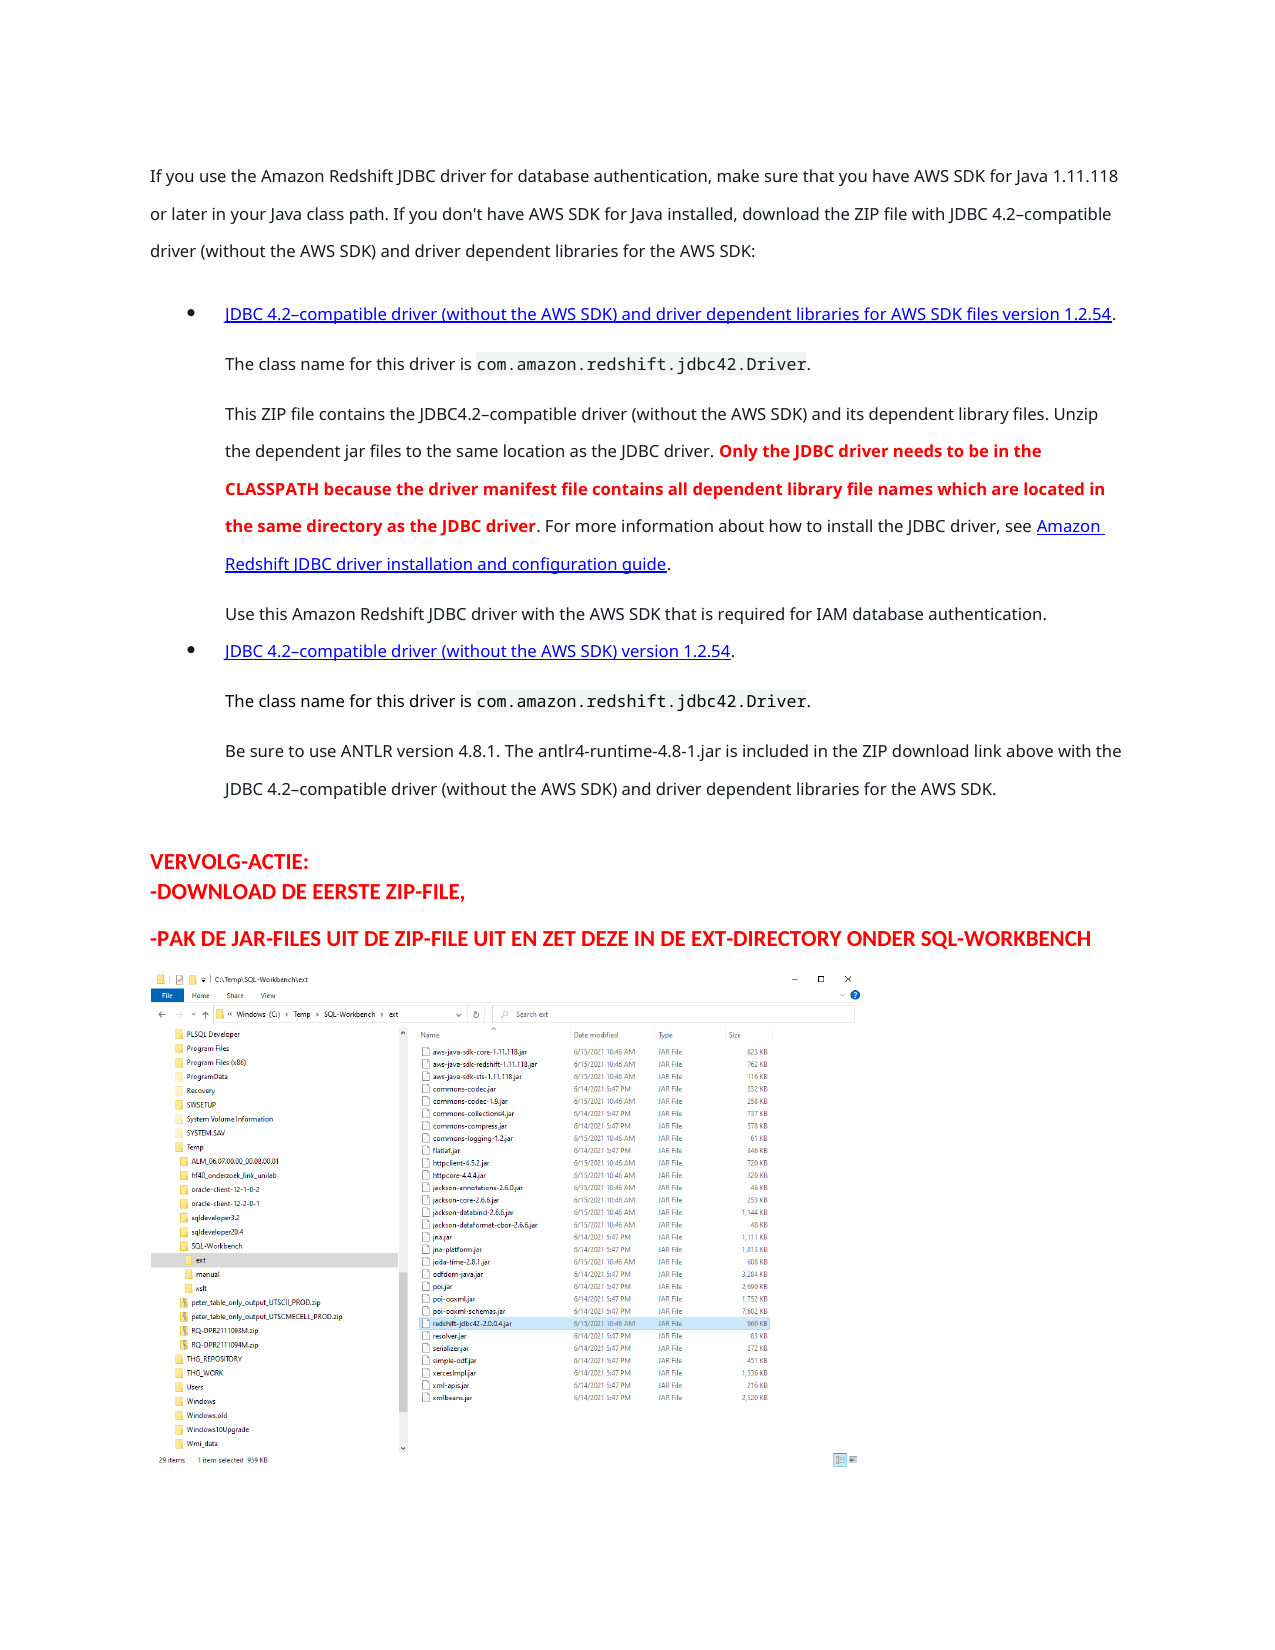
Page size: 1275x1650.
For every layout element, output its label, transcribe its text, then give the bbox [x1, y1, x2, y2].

list JDBC 4.2–compatible driver (without the AWS SDK) version 1.2.54. [187, 625, 1125, 662]
text This ZIP file contains the JDBC4.2–compatible driver (without the AWS SDK) and its dependent library files. Unzip the dependent jar files to the same location as the JDBC driver. Only the JDBC driver needs to be in the CLASSPATH because the driver manifest file contains all dependent library file names which are located in the same directory as the JDBC driver. For more information about how to install the JDBC driver, see Amazon Redshift JDBC driver installation and configuration guide. [225, 387, 1125, 575]
picture [150, 970, 862, 1467]
text -PAK DE JAR-FILES UIT DE ZIP-FILE UIT EN ZET DEZE IN DE EXT-DIRECTORY ONDER SQL-WORKBENCH [150, 924, 1125, 952]
text The class name for this driver is com.amazon.redshift.jdbc42.Driver. [225, 675, 1125, 712]
text VERVOLG-ACTIE: -DOWNLOAD DE EERSTE ZIP-FILE, [150, 847, 1125, 905]
text If you use the Amazon Redshift JDBC driver for database authentication, make sure that you have AWS SDK for Java 1.11.118 or later in your Java class path. If you don't have AWS SDK for Java installed, download the ZIP file with JDBC 4.2–compatible driver (without the AWS SDK) and driver dependent libraries for the AWS SDK: [150, 150, 1125, 262]
text Be sure to use ANTLR version 4.8.1. The antlr4-runtime-4.8-1.jar is included in the ZIP download link above with the JDBC 4.2–compatible driver (without the AWS SDK) and driver dependent libraries for the AWS SDK. [225, 725, 1125, 800]
text Use this Amazon Redshift JDBC driver with the AWS SDK that is required for IAM database authentication. [225, 587, 1125, 625]
list JDBC 4.2–compatible driver (without the AWS SDK) and driver dependent libraries for AWS SDK files version 1.2.54. [187, 287, 1125, 325]
text The class name for this driver is com.amazon.redshift.jdbc42.Driver. [225, 337, 1125, 375]
